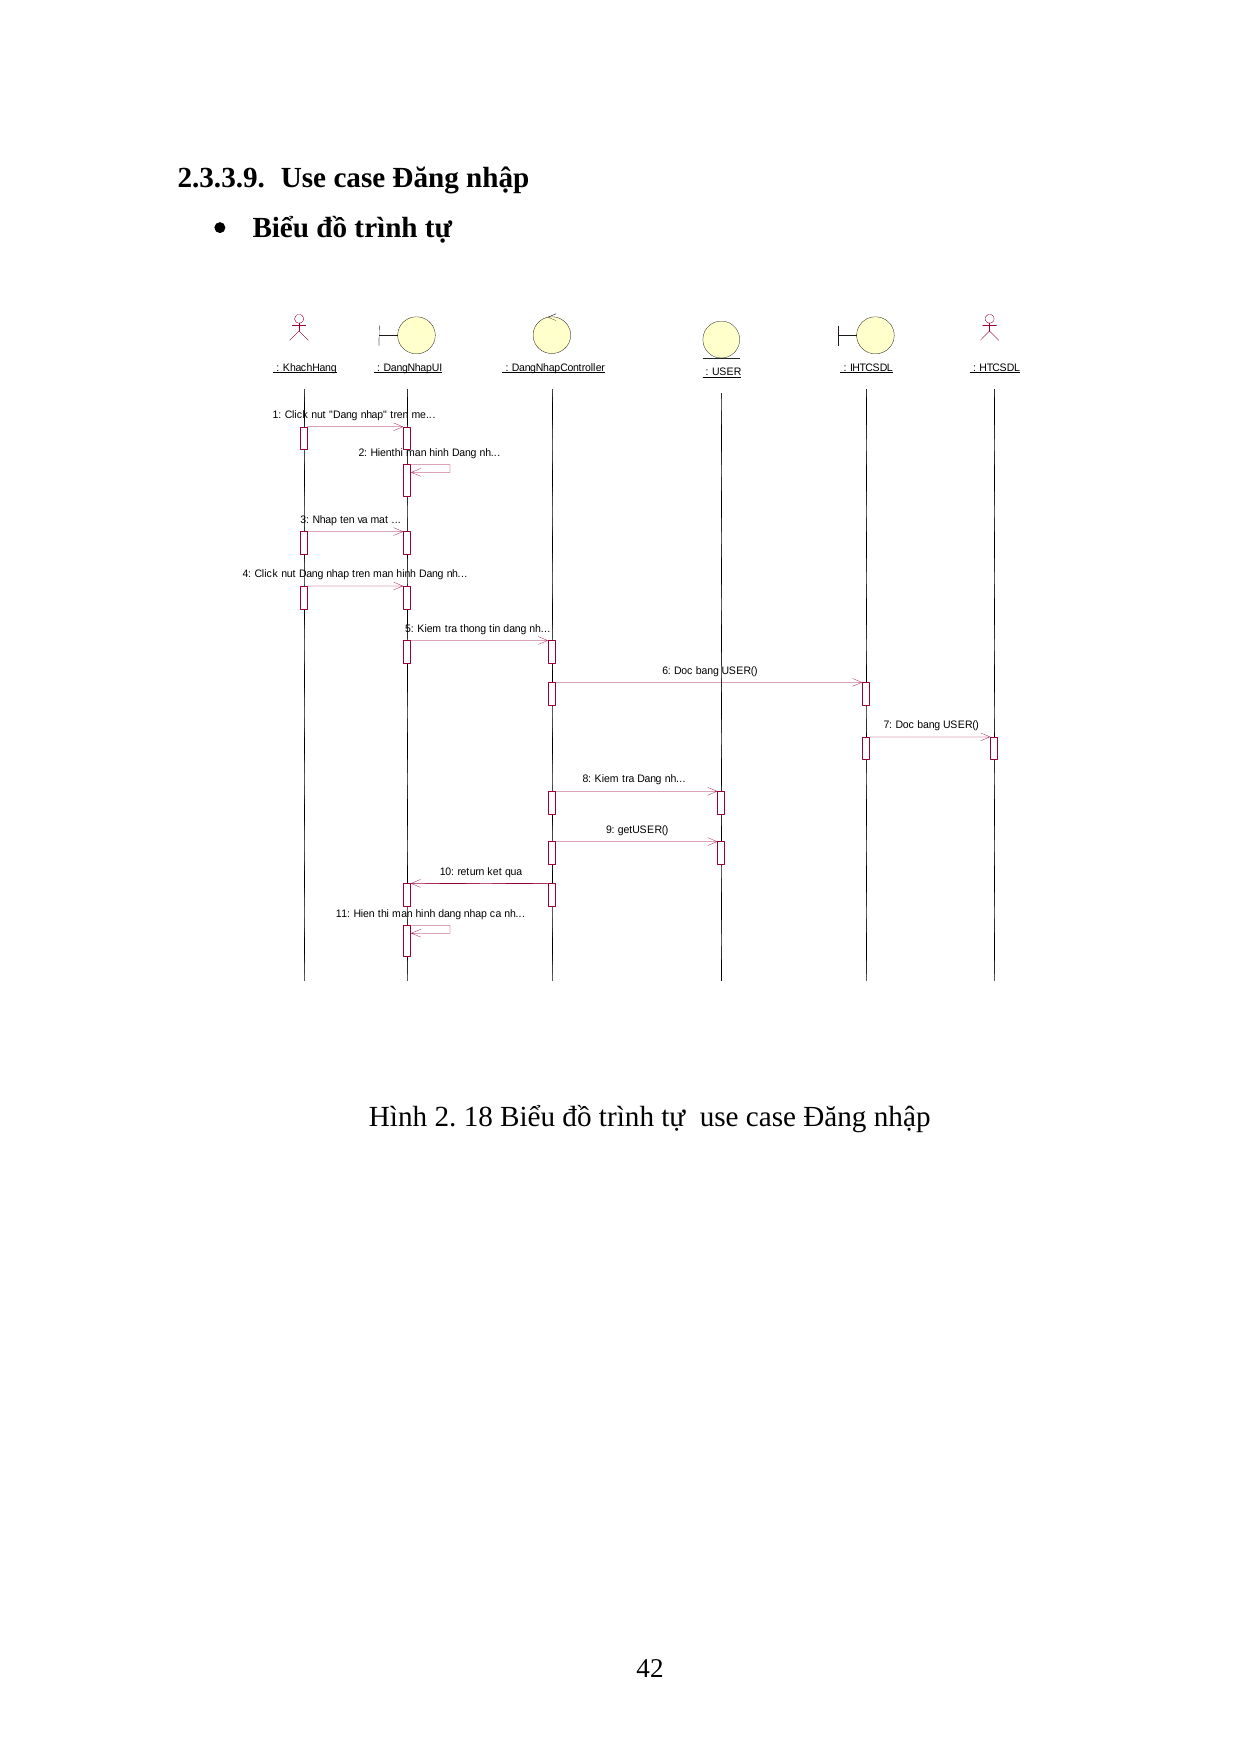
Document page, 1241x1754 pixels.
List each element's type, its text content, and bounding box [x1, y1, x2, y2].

subtitle Use case Đăng nhập [177, 160, 1122, 194]
list Biểu đồ trình tự [215, 211, 1122, 244]
